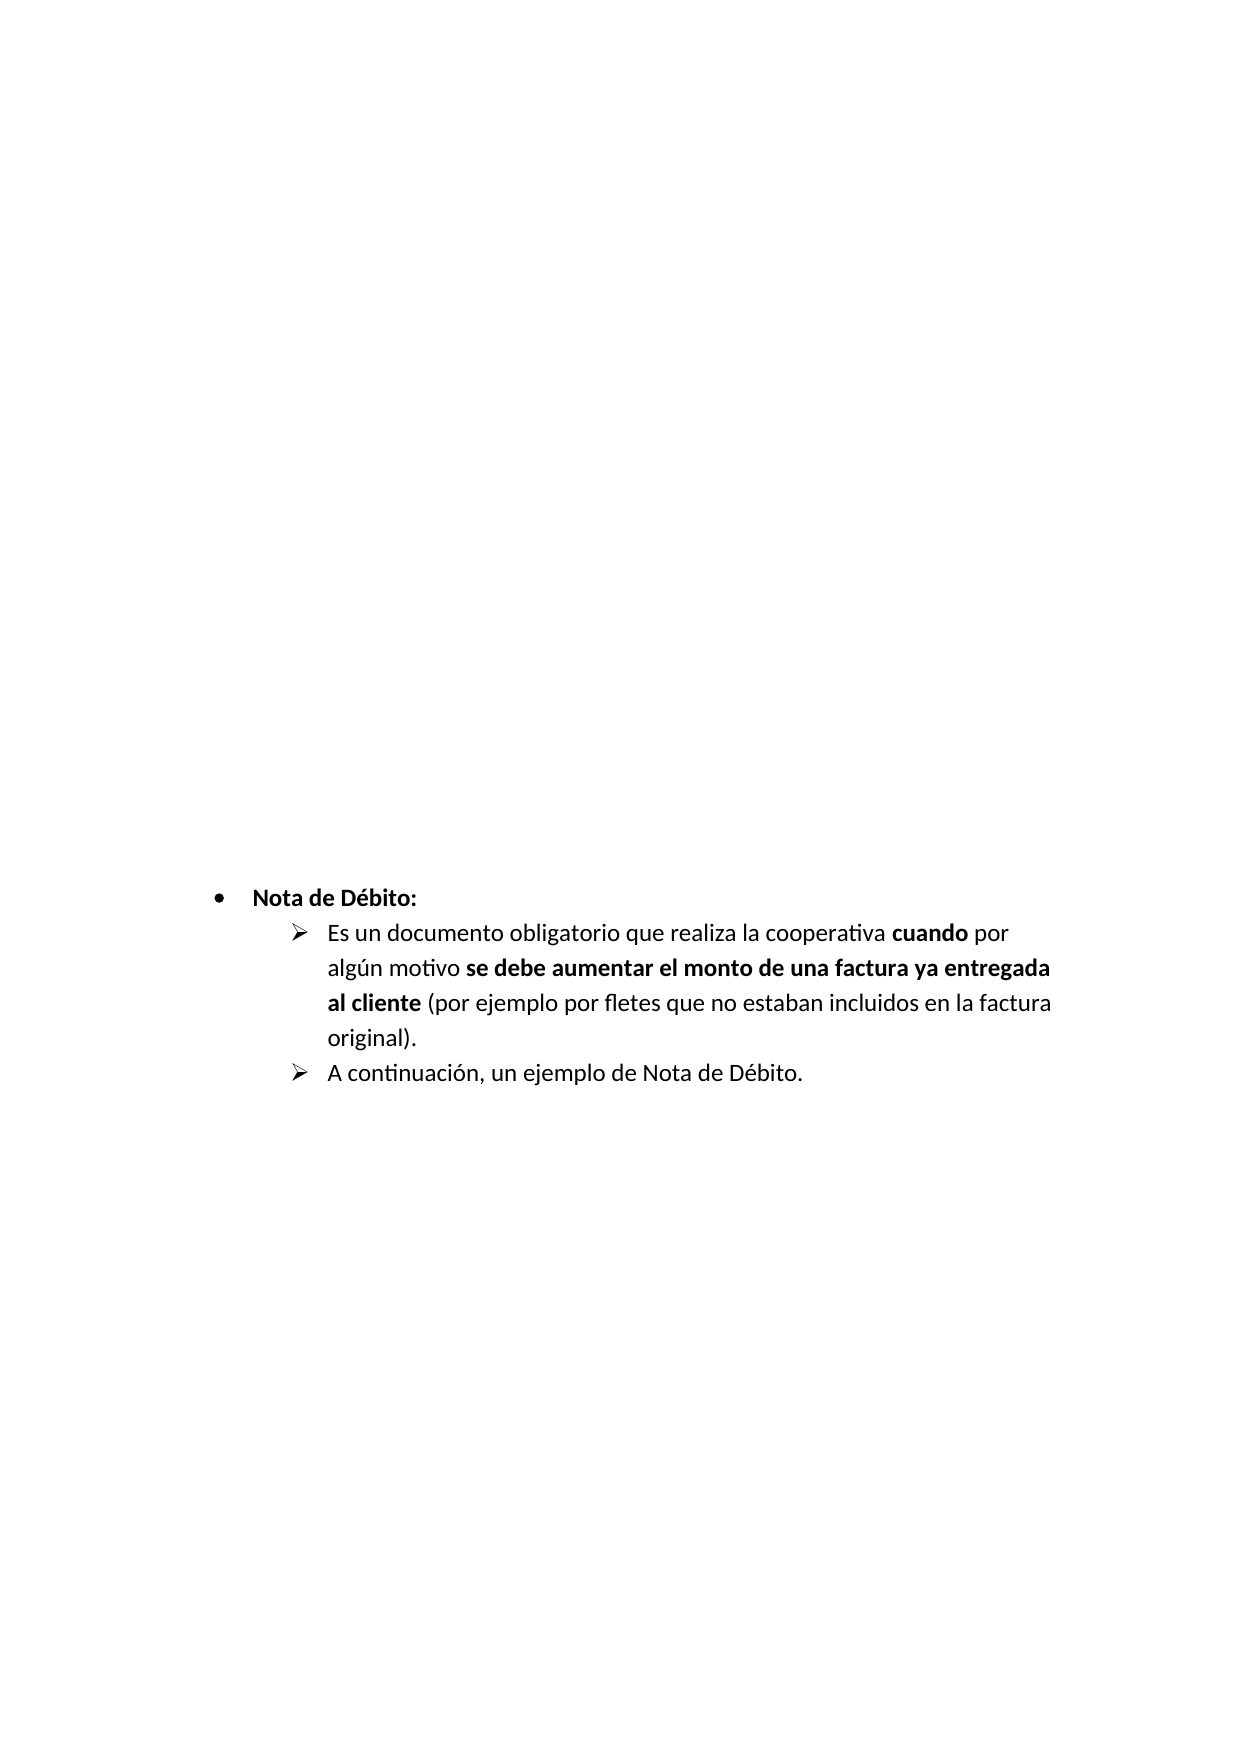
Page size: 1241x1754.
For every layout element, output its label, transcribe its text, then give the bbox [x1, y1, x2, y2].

list Nota de Débito: [215, 883, 1063, 913]
list Es un documento obligatorio que realiza la cooperativa cuando por algún motivo se debe aumentar el monto de una factura ya entregada al cliente (por ejemplo por fletes que no estaban incluidos en la factura original). [290, 918, 1063, 1053]
list A continuación, un ejemplo de Nota de Débito. [290, 1058, 1063, 1088]
